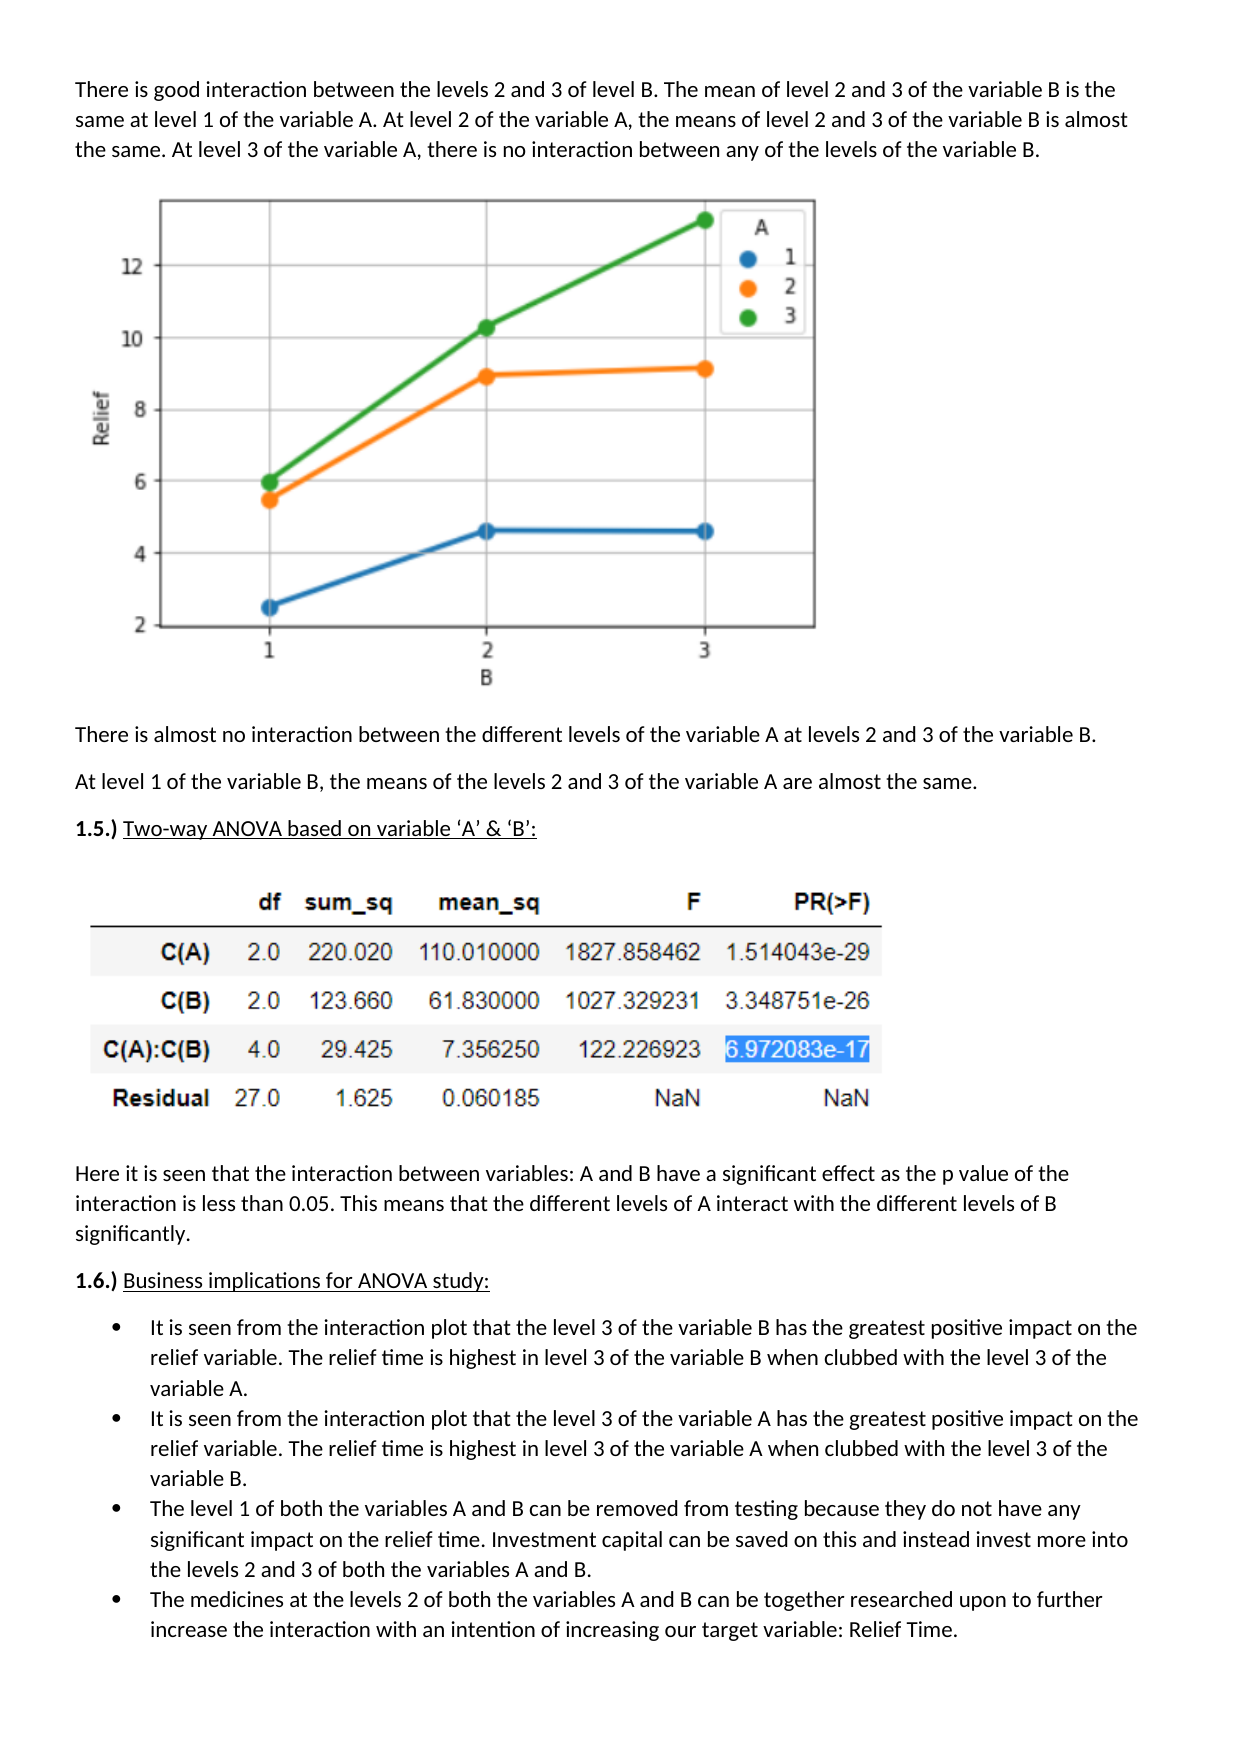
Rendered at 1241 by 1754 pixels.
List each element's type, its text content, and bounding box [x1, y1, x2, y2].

list The medicines at the levels 2 of both the variables A and B can be together researched upon to further increase the interaction with an intention of increasing our target variable: Relief Time. [112, 1585, 1165, 1643]
list It is seen from the interaction plot that the level 3 of the variable A has the greatest positive impact on the relief variable. The relief time is highest in level 3 of the variable A when clubbed with the level 3 of the variable B. [112, 1404, 1165, 1492]
text 1.6.) Business implications for ANOVA study: [75, 1266, 1165, 1294]
text 1.5.) Two-way ANOVA based on variable ‘A’ & ‘B’: [75, 814, 1165, 842]
text At level 1 of the variable B, the means of the levels 2 and 3 of the variable A are almost the same. [75, 767, 1165, 795]
picture [75, 182, 849, 701]
text Here it is seen that the interaction between variables: A and B have a significant effect as the p value of the interaction is less than 0.05. This means that the different levels of A interact with the different levels of B significantly. [75, 1159, 1165, 1247]
list The level 1 of both the variables A and B can be removed from testing because they do not have any significant impact on the relief time. Investment capital can be saved on this and instead invest more into the levels 2 and 3 of both the variables A and B. [112, 1494, 1165, 1583]
text There is good interaction between the levels 2 and 3 of level B. The mean of level 2 and 3 of the variable B is the same at level 1 of the variable A. At level 2 of the variable A, the means of level 2 and 3 of the variable B is almost the same. At level 3 of the variable A, there is no interaction between any of the levels of the variable B. [75, 75, 1165, 163]
text There is almost no interaction between the different levels of the variable A at levels 2 and 3 of the variable B. [75, 720, 1165, 748]
list It is seen from the interaction plot that the level 3 of the variable B has the greatest positive impact on the relief variable. The relief time is highest in level 3 of the variable B when clubbed with the level 3 of the variable A. [112, 1313, 1165, 1402]
picture [75, 860, 904, 1141]
